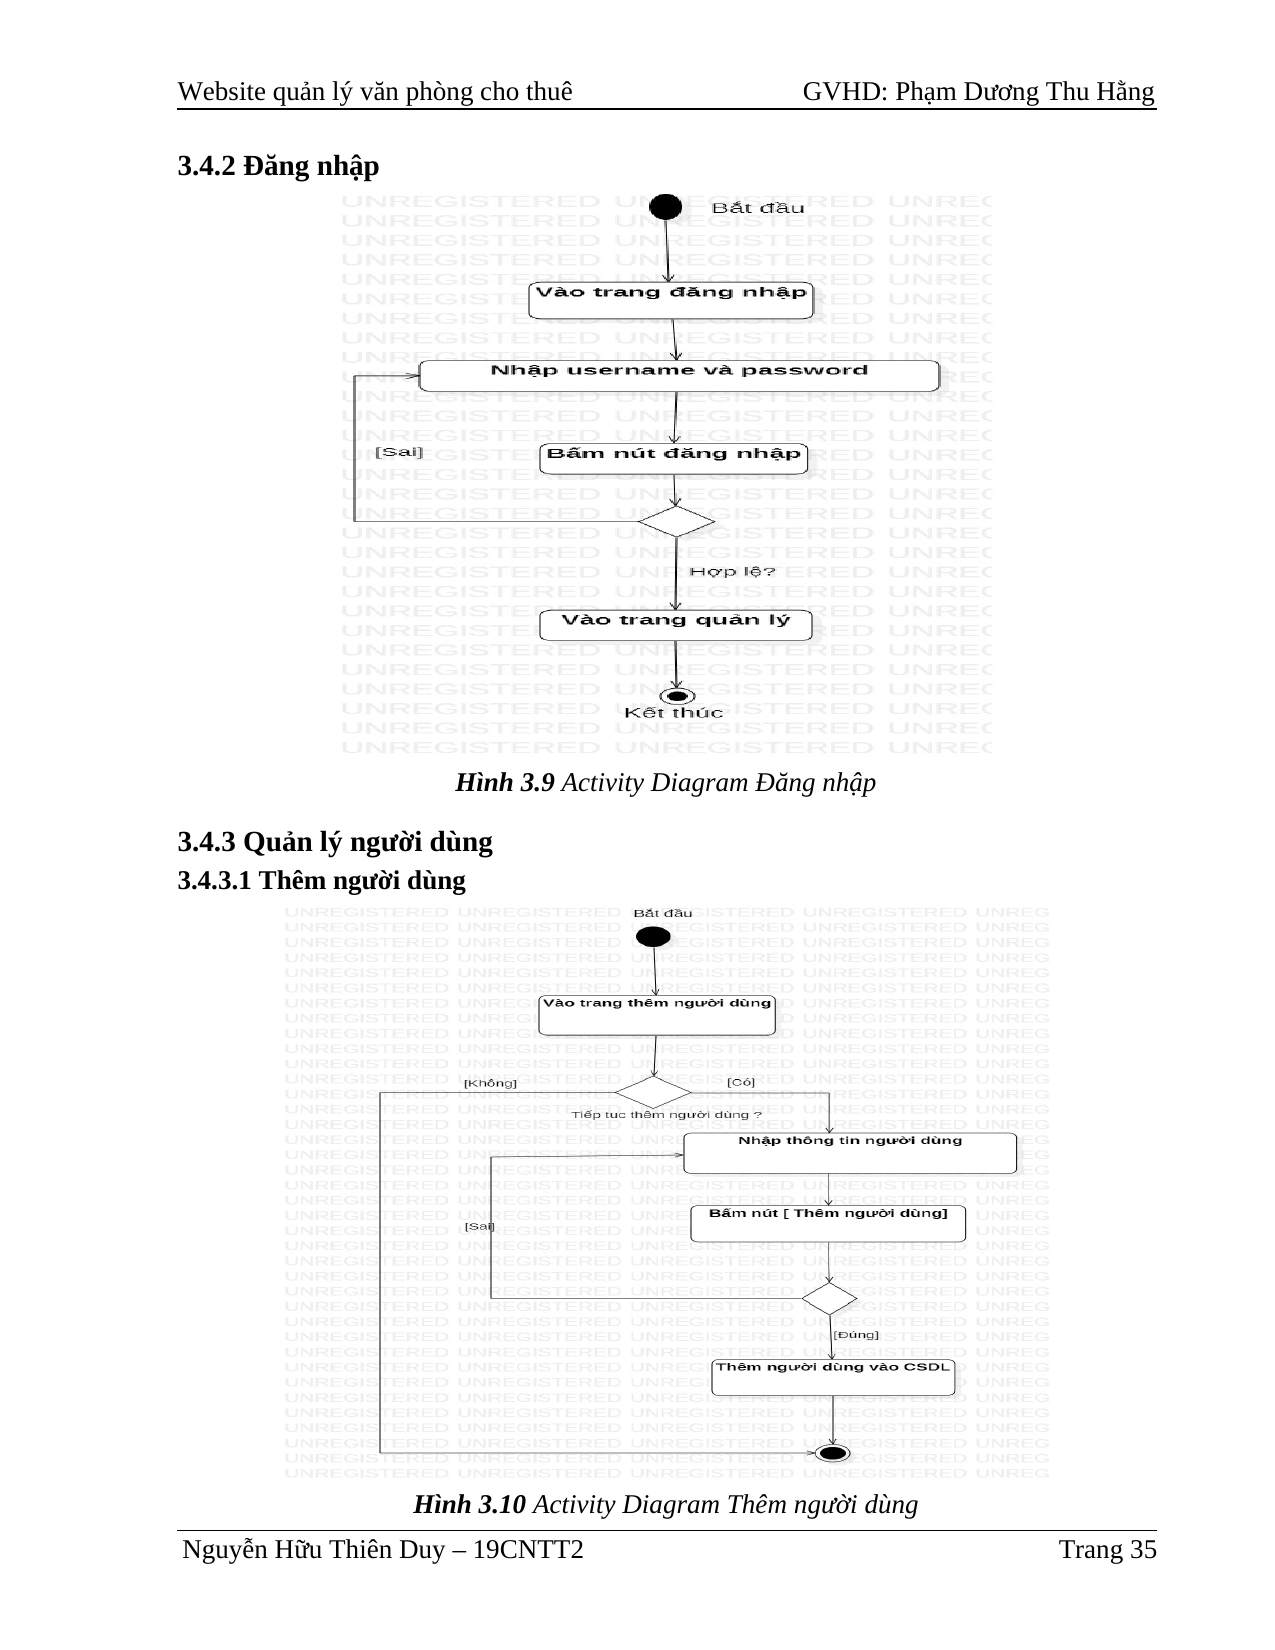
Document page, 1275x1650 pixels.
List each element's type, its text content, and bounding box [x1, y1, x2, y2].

subtitle 3.4.3.1 Thêm người dùng [177, 864, 1157, 895]
picture [284, 901, 1050, 1482]
subtitle 3.4.3 Quản lý người dùng [177, 824, 1157, 857]
text Hình 3.9 Activity Diagram Đăng nhập [177, 766, 1157, 797]
subtitle 3.4.2 Đăng nhập [177, 148, 1157, 181]
picture [341, 187, 993, 760]
text Hình 3.10 Activity Diagram Thêm người dùng [177, 1488, 1157, 1519]
